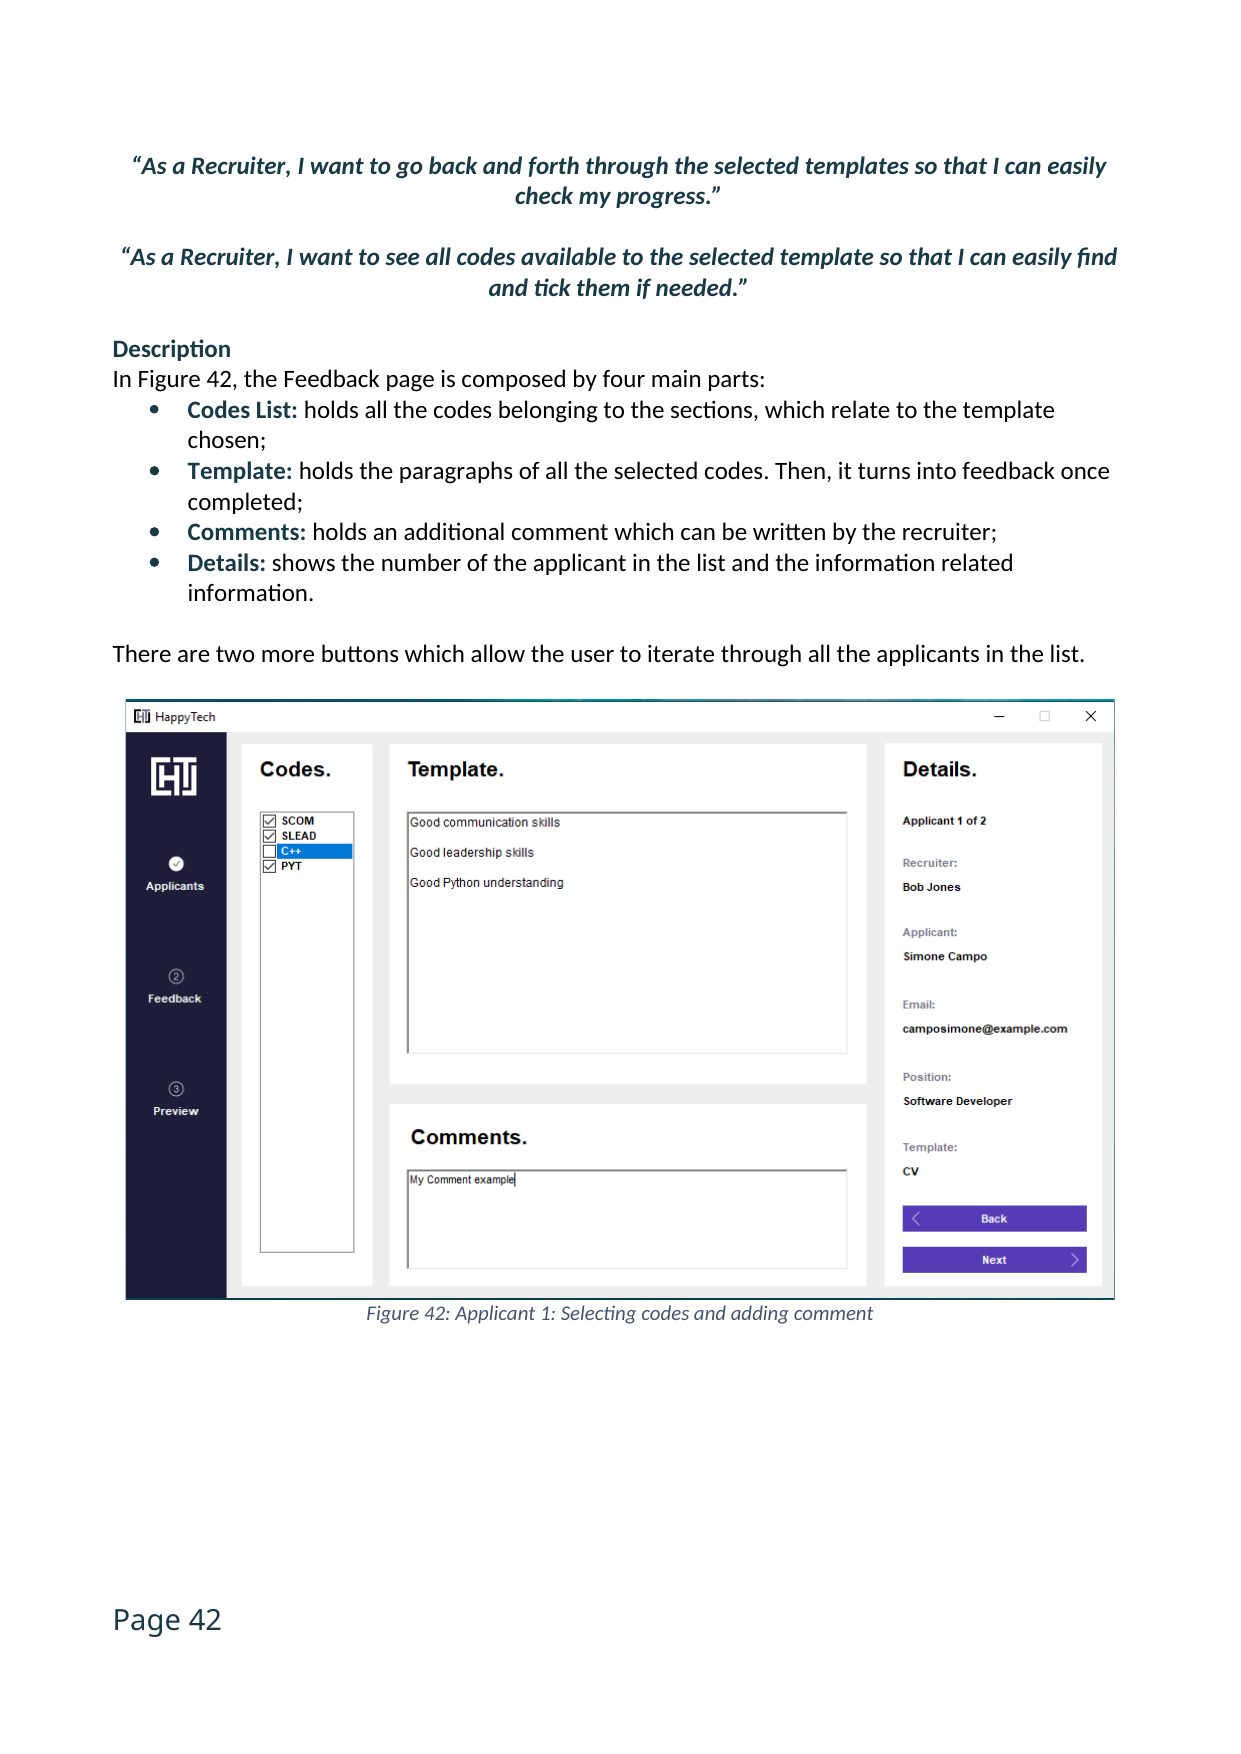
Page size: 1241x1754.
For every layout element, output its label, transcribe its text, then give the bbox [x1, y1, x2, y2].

picture [125, 699, 1115, 1300]
list Comments: holds an additional comment which can be written by the recruiter; [150, 516, 1128, 547]
list Codes List: holds all the codes belonging to the sections, which relate to the template chosen; [150, 394, 1128, 455]
text “As a Recruiter, I want to go back and forth through the selected templates so that I can easily check my progress.” [112, 150, 1128, 211]
text Figure 42: Applicant 1: Selecting codes and adding comment [112, 1300, 1128, 1325]
text There are two more buttons which allow the user to iterate through all the applicants in the list. [112, 638, 1128, 669]
text Description [112, 333, 1128, 364]
list Details: shows the number of the applicant in the list and the information related information. [150, 547, 1128, 608]
text In Figure 42, the Feedback page is composed by four main parts: [112, 364, 1128, 394]
text “As a Recruiter, I want to see all codes available to the selected template so that I can easily find and tick them if needed.” [112, 242, 1128, 303]
list Template: holds the paragraphs of all the selected codes. Then, it turns into feedback once completed; [150, 455, 1128, 516]
